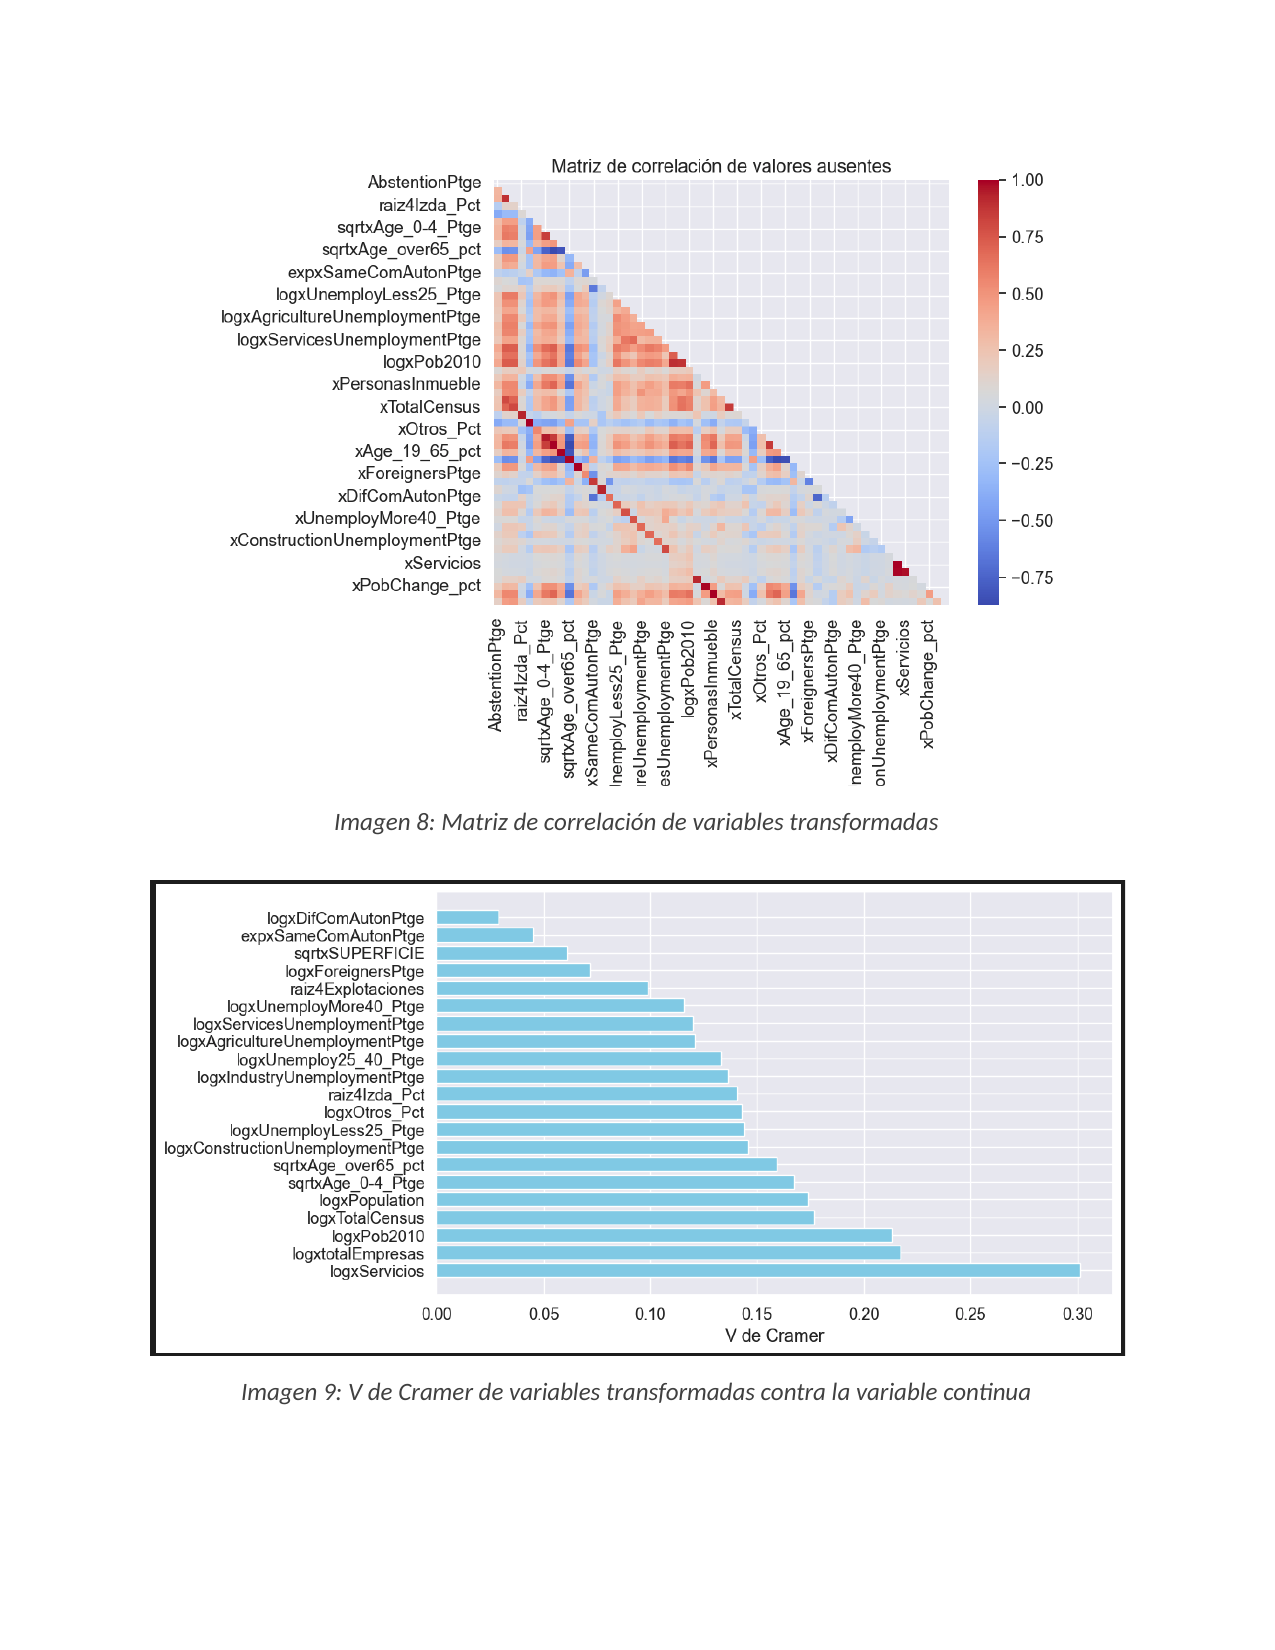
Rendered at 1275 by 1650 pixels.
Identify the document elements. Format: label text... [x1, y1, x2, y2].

picture [150, 880, 1125, 1356]
picture [213, 150, 1062, 786]
text Imagen 8: Matriz de correlación de variables transformadas [240, 806, 1035, 837]
text Imagen 9: V de Cramer de variables transformadas contra la variable continua [240, 1376, 1035, 1407]
